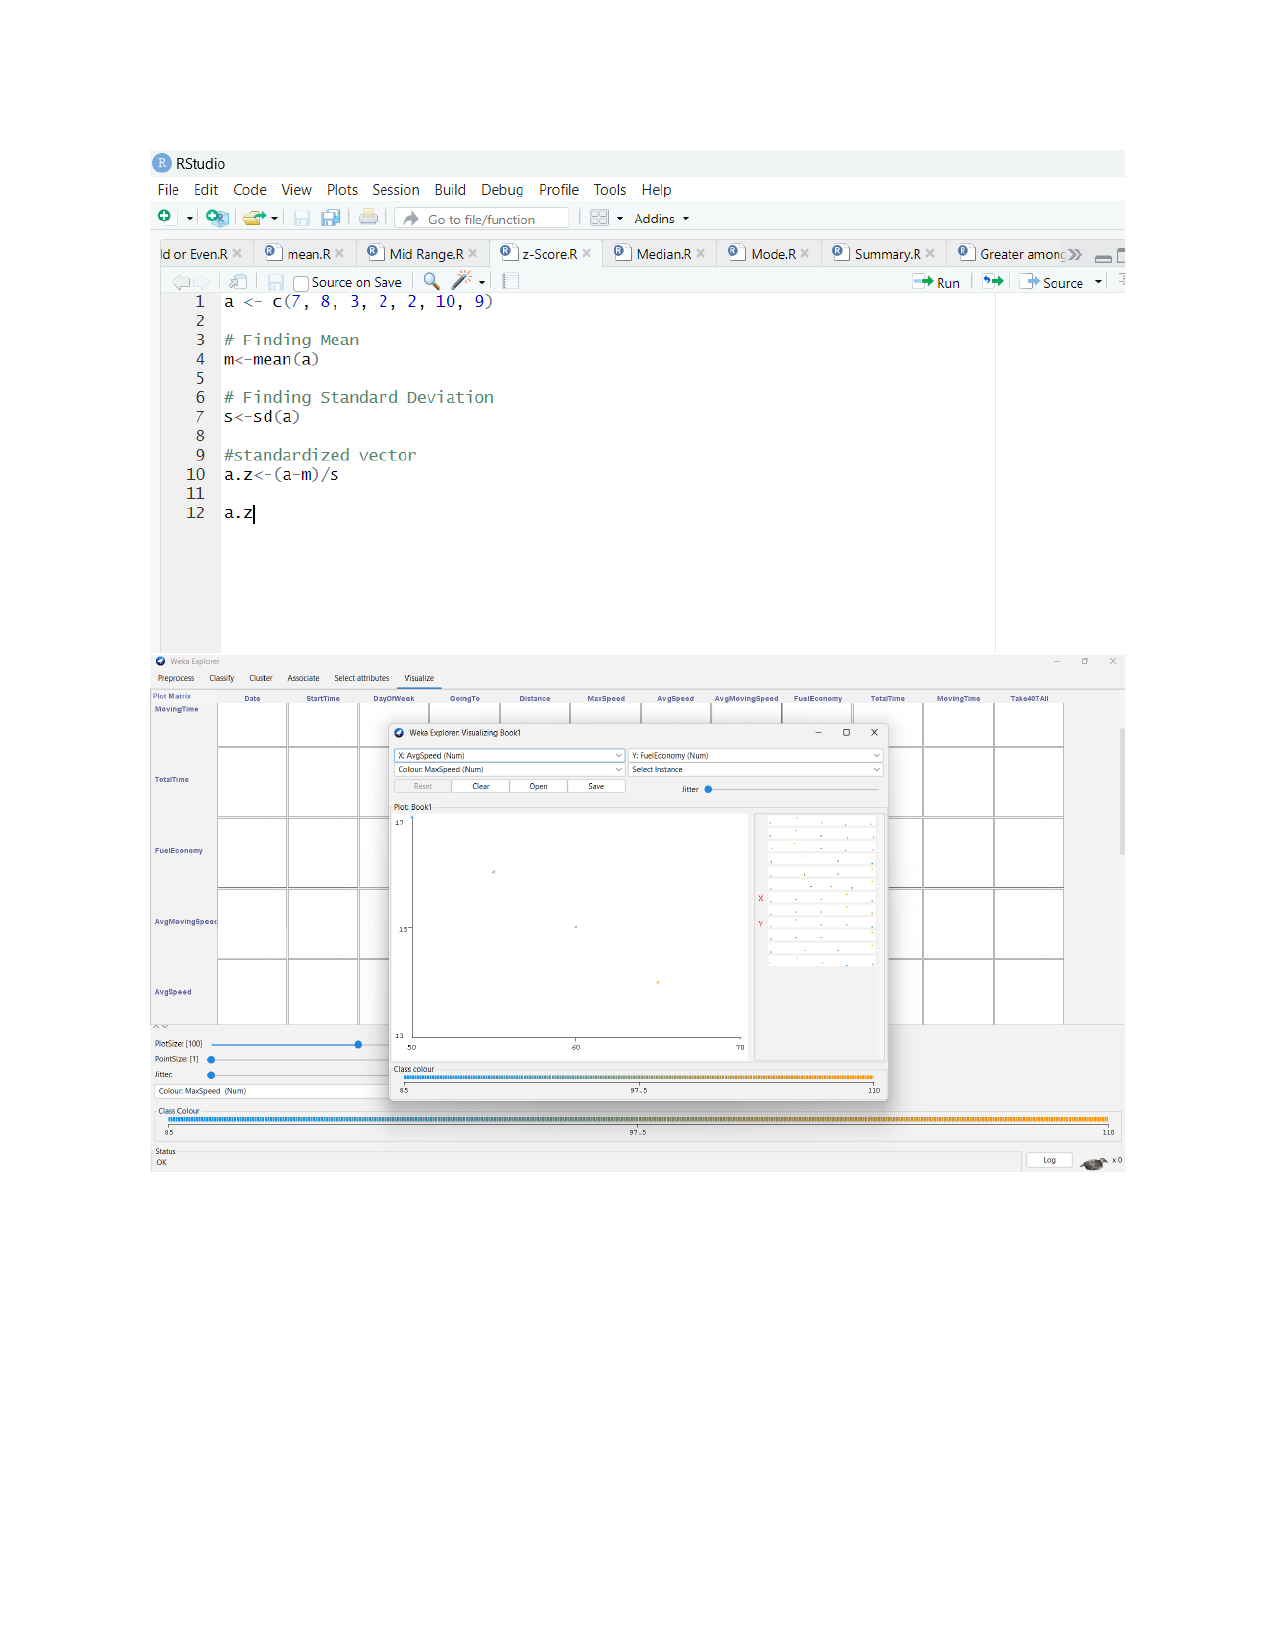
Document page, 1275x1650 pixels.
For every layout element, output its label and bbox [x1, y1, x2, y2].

picture [150, 150, 1125, 653]
picture [150, 655, 1125, 1172]
